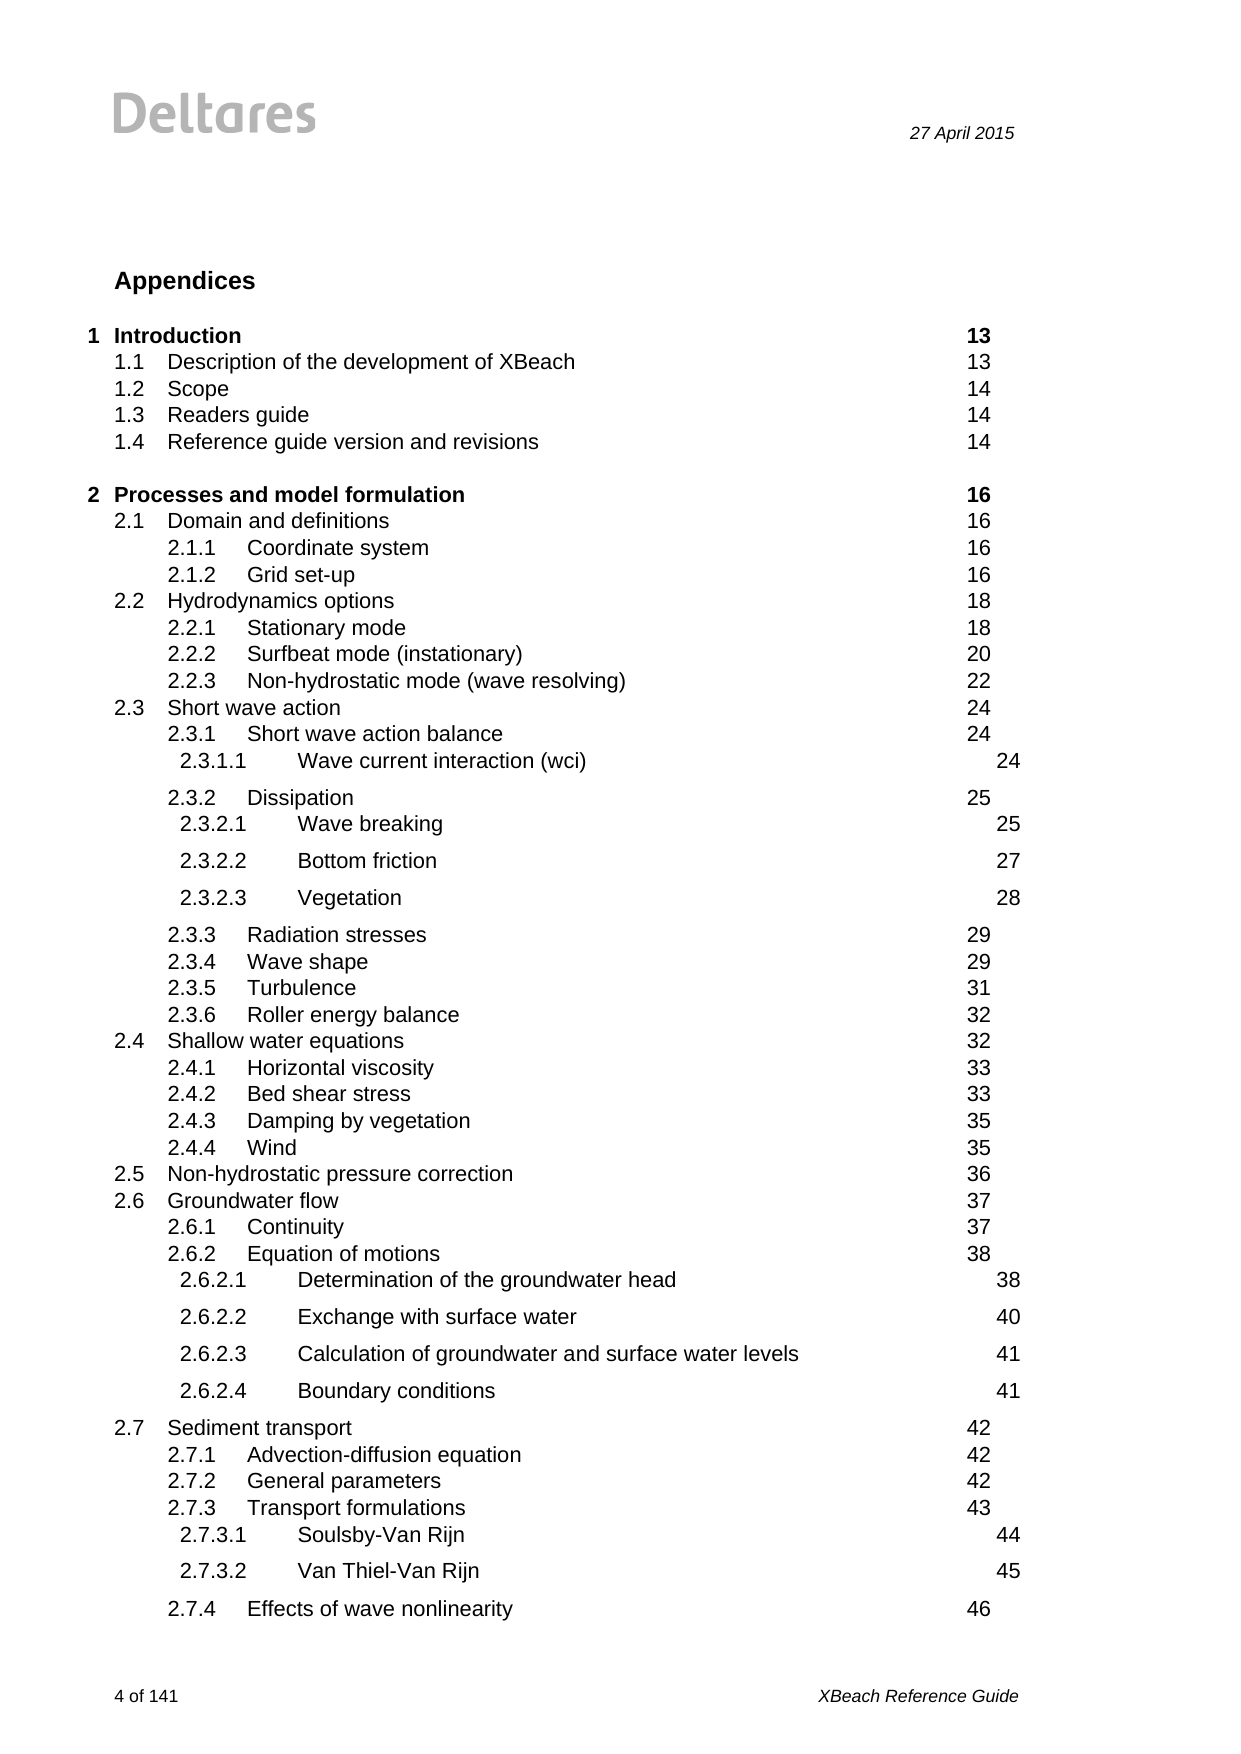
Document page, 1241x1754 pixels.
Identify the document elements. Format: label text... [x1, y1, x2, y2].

text 2.4 Shallow water equations 32 [114, 1027, 1022, 1053]
text 2.6.2.4 Boundary conditions 41 [179, 1377, 1022, 1403]
text 1.2 Scope 14 [114, 374, 1022, 401]
text 2.6 Groundwater flow 37 [114, 1186, 1022, 1213]
text 2.3.2.3 Vegetation 28 [179, 884, 1022, 910]
text 2.6.2.2 Exchange with surface water 40 [179, 1303, 1022, 1329]
text 1.1 Description of the development of XBeach 13 [114, 348, 1022, 374]
text 2.7.1 Advection-diffusion equation 42 [167, 1440, 1022, 1467]
text 2.2 Hydrodynamics options 18 [114, 587, 1022, 613]
text 2.4.3 Damping by vegetation 35 [167, 1107, 1022, 1133]
text 2.3.6 Roller energy balance 32 [167, 1000, 1022, 1027]
text 2.2.1 Stationary mode 18 [167, 613, 1022, 640]
text 2.3.5 Turbulence 31 [167, 974, 1022, 1000]
text 1 Introduction 13 [87, 321, 1022, 348]
text 2.1.1 Coordinate system 16 [167, 534, 1022, 560]
text 2.6.2.1 Determination of the groundwater head 38 [179, 1266, 1022, 1292]
text 2.7 Sediment transport 42 [114, 1414, 1022, 1440]
text 2.3.2.1 Wave breaking 25 [179, 810, 1022, 836]
text 1.4 Reference guide version and revisions 14 [114, 427, 1022, 454]
text 2.3.2 Dissipation 25 [167, 783, 1022, 810]
text 2.3.4 Wave shape 29 [167, 947, 1022, 974]
text 1.3 Readers guide 14 [114, 401, 1022, 427]
text 2.3.2.2 Bottom friction 27 [179, 847, 1022, 873]
text 2.4.1 Horizontal viscosity 33 [167, 1053, 1022, 1080]
text 2.4.4 Wind 35 [167, 1133, 1022, 1160]
text 2.3.3 Radiation stresses 29 [167, 921, 1022, 947]
text 2.7.3.2 Van Thiel-Van Rijn 45 [179, 1557, 1022, 1584]
text 2.1.2 Grid set-up 16 [167, 560, 1022, 587]
text 2.5 Non-hydrostatic pressure correction 36 [114, 1160, 1022, 1186]
text 2.3 Short wave action 24 [114, 693, 1022, 719]
text 2.4.2 Bed shear stress 33 [167, 1080, 1022, 1107]
text 2 Processes and model formulation 16 [87, 481, 1022, 507]
text 2.7.3 Transport formulations 43 [167, 1493, 1022, 1520]
text Appendices [114, 266, 1022, 294]
text 2.6.2.3 Calculation of groundwater and surface water levels 41 [179, 1340, 1022, 1366]
text 2.6.1 Continuity 37 [167, 1213, 1022, 1239]
text 2.7.3.1 Soulsby-Van Rijn 44 [179, 1520, 1022, 1547]
text 2.3.1.1 Wave current interaction (wci) 24 [179, 746, 1022, 773]
text 2.3.1 Short wave action balance 24 [167, 719, 1022, 746]
text 2.7.4 Effects of wave nonlinearity 46 [167, 1594, 1022, 1621]
text 2.6.2 Equation of motions 38 [167, 1239, 1022, 1266]
text 2.1 Domain and definitions 16 [114, 507, 1022, 534]
text 2.2.3 Non-hydrostatic mode (wave resolving) 22 [167, 666, 1022, 693]
text 2.7.2 General parameters 42 [167, 1467, 1022, 1493]
text 2.2.2 Surfbeat mode (instationary) 20 [167, 640, 1022, 666]
picture [113, 75, 315, 133]
